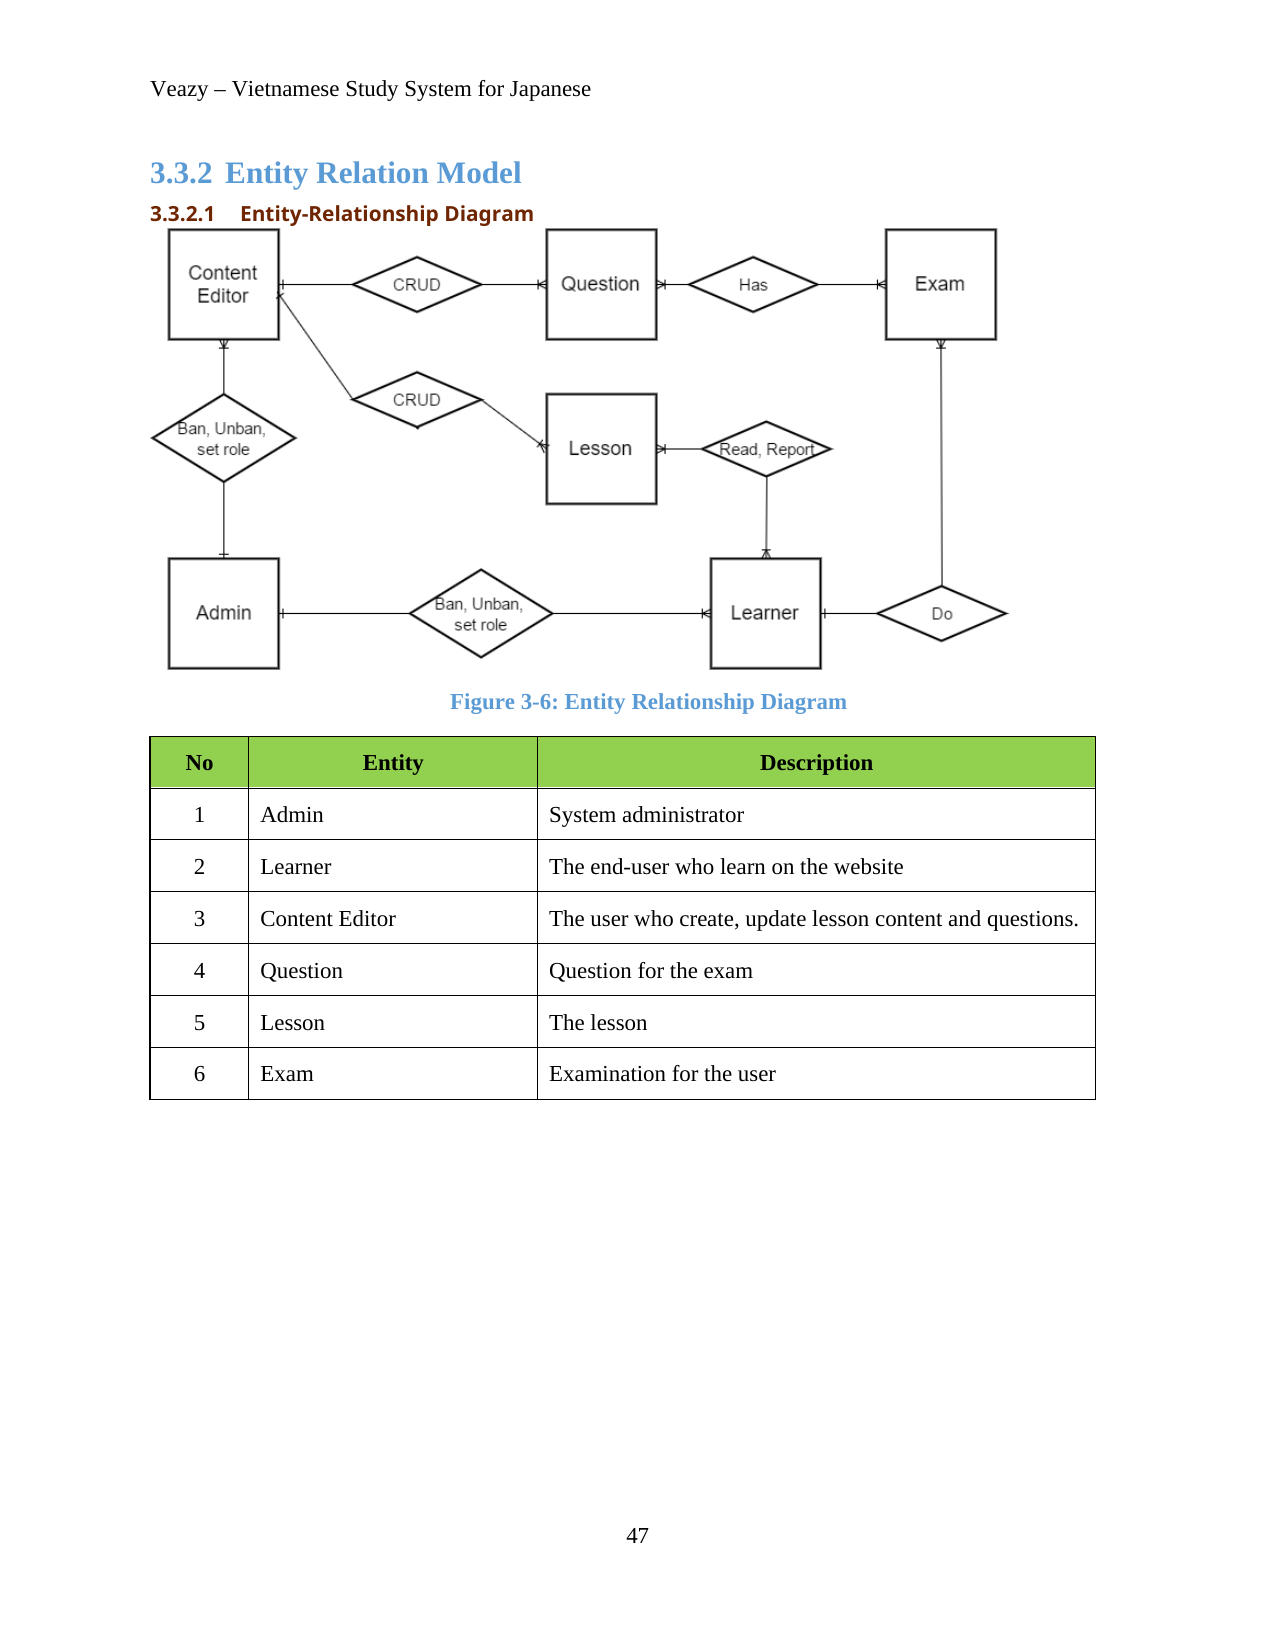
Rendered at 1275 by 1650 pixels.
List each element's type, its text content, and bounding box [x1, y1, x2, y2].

table_cell 6 [151, 1048, 248, 1099]
table_cell 2 [151, 840, 248, 891]
table_cell The lesson [538, 996, 1095, 1047]
text Figure 3-6: Entity Relationship Diagram [150, 688, 1125, 715]
table_cell 1 [151, 789, 248, 839]
table_cell Admin [249, 789, 537, 839]
table_cell Question [249, 944, 537, 995]
table_cell The end-user who learn on the website [538, 840, 1095, 891]
table_cell Question for the exam [538, 944, 1095, 995]
table_header No [151, 737, 248, 787]
subtitle Entity Relation Model [150, 154, 1125, 190]
table_cell 3 [151, 892, 248, 943]
table_cell Learner [249, 840, 537, 891]
table_cell 4 [151, 944, 248, 995]
table_cell 5 [151, 996, 248, 1047]
table_header Description [538, 737, 1095, 787]
table_cell Examination for the user [538, 1048, 1095, 1099]
table_cell Content Editor [249, 892, 537, 943]
table_cell System administrator [538, 789, 1095, 839]
subtitle Entity-Relationship Diagram [150, 199, 1125, 228]
table_cell The user who create, update lesson content and questions. [538, 892, 1095, 943]
table_cell Lesson [249, 996, 537, 1047]
table_cell Exam [249, 1048, 537, 1099]
table_header Entity [249, 737, 537, 787]
